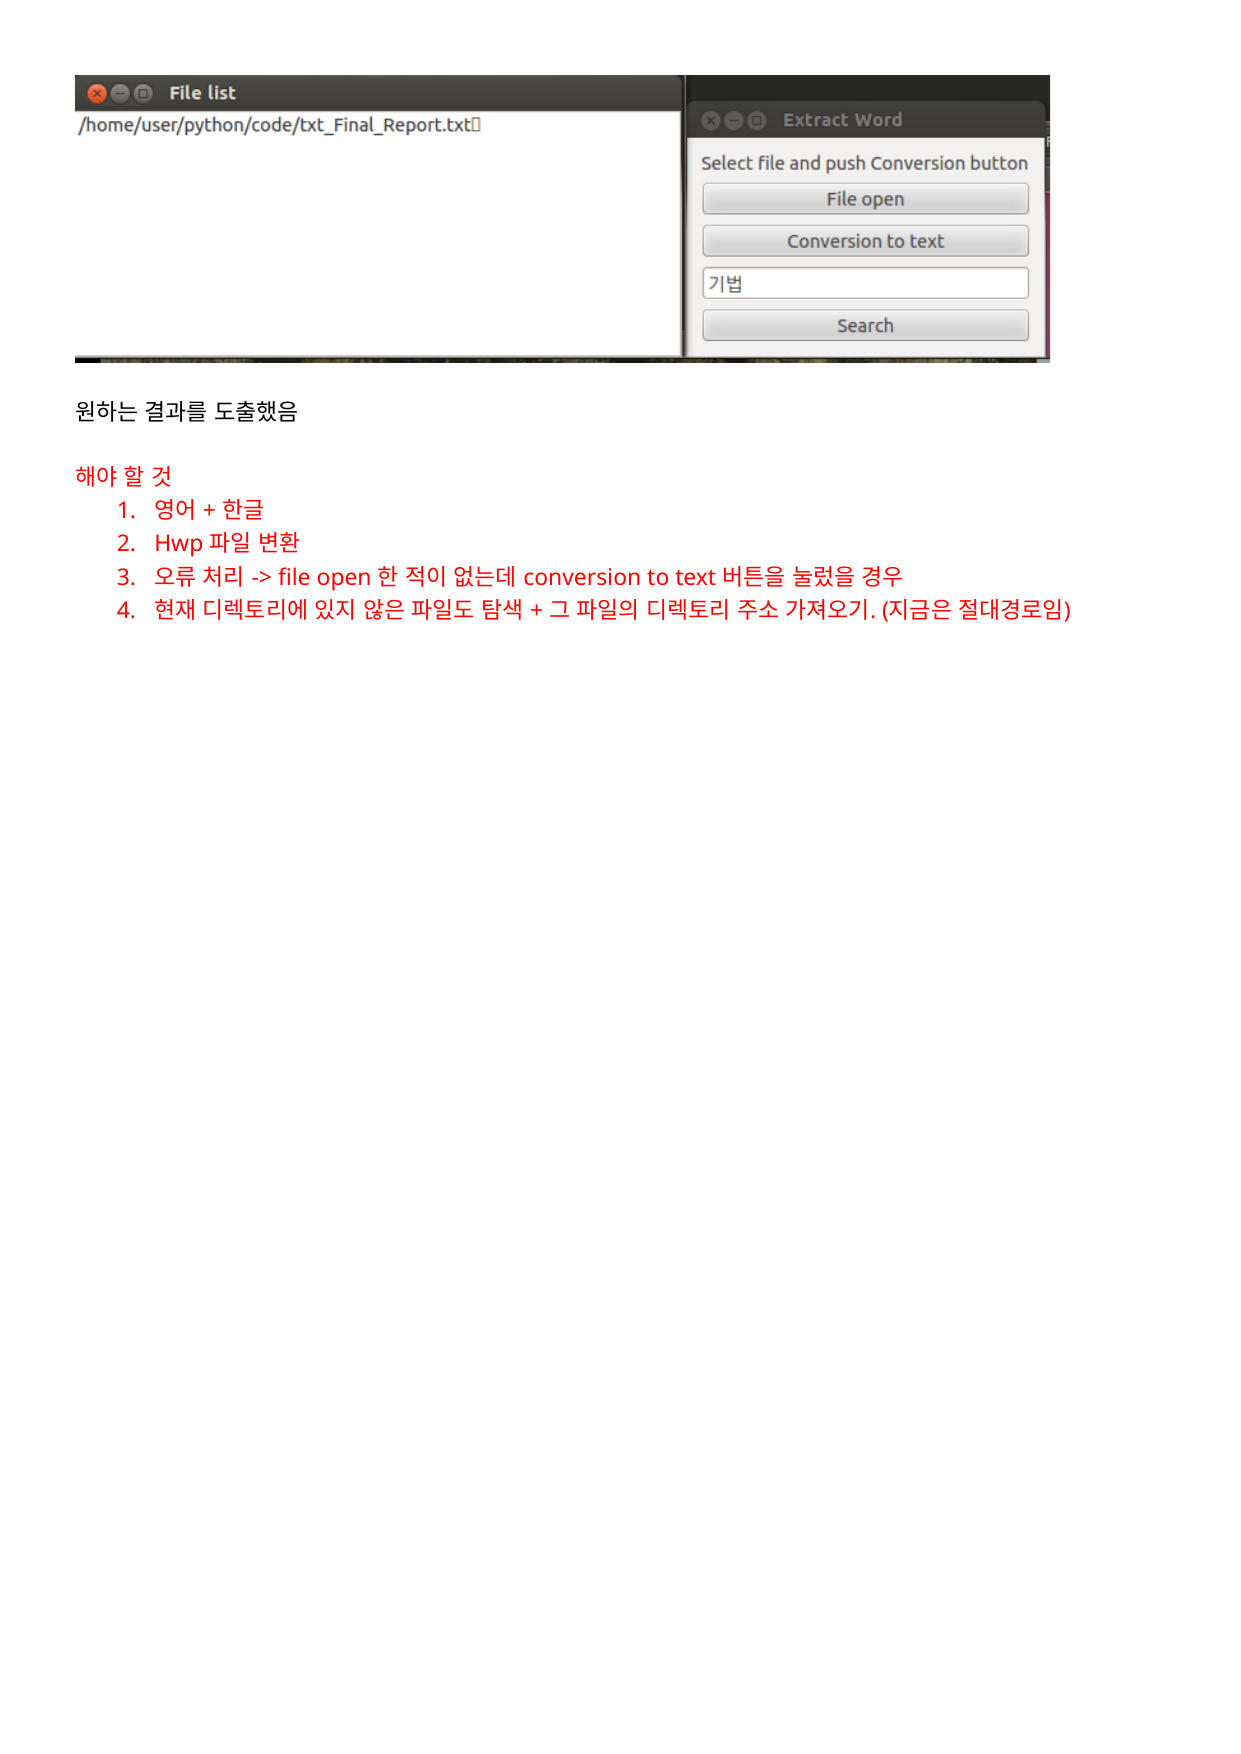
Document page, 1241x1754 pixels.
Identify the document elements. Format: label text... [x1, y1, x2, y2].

list Hwp 파일 변환 [117, 525, 1165, 559]
text 해야 할 것 [75, 459, 1165, 492]
list 영어 + 한글 [117, 492, 1165, 525]
list 현재 디렉토리에 있지 않은 파일도 탐색 + 그 파일의 디렉토리 주소 가져오기. (지금은 절대경로임) [117, 592, 1165, 625]
text 원하는 결과를 도출했음 [75, 394, 1165, 427]
picture [75, 75, 1050, 363]
list 오류 처리 -> file open 한 적이 없는데 conversion to text 버튼을 눌렀을 경우 [117, 559, 1165, 592]
